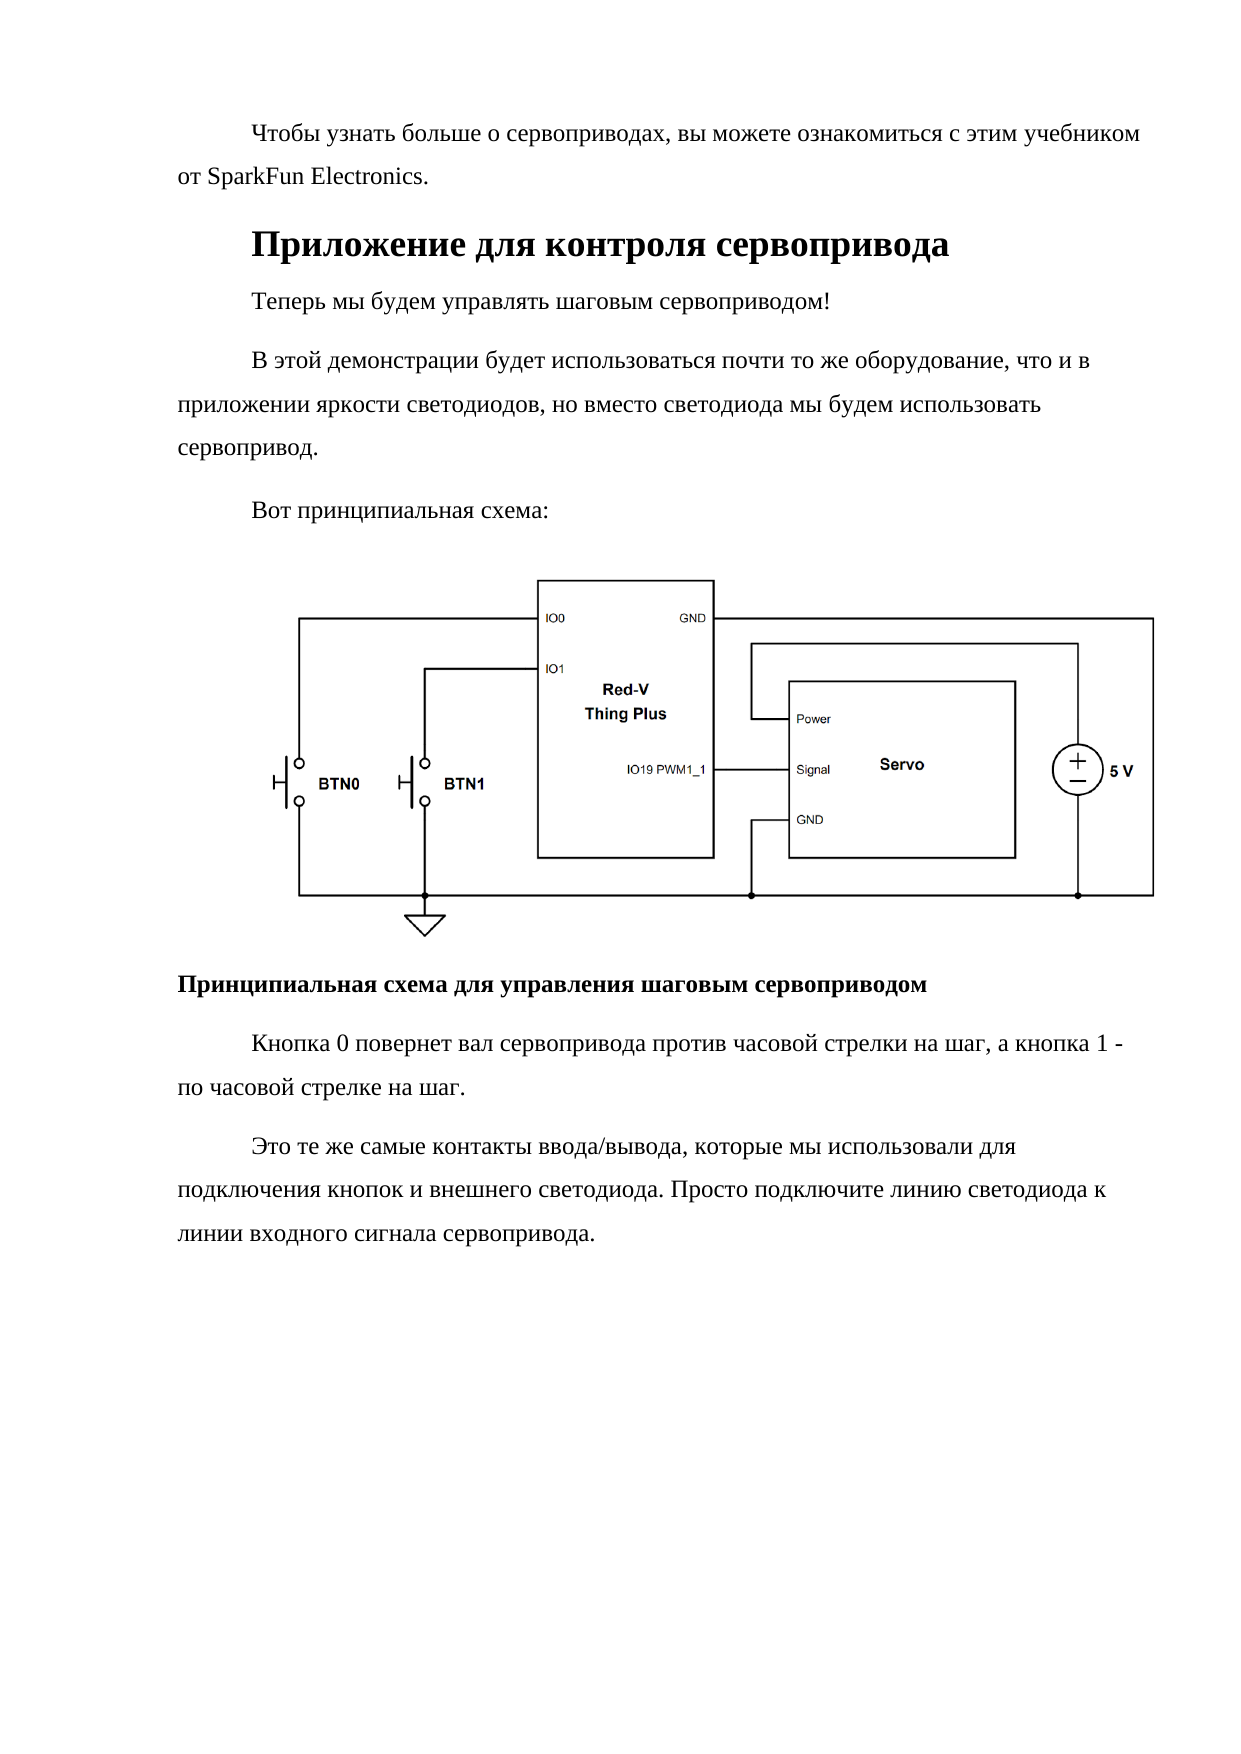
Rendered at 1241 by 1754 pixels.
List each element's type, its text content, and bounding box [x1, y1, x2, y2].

text Вот принципиальная схема: [177, 492, 1152, 526]
subtitle Приложение для контроля сервопривода [177, 221, 1152, 264]
text В этой демонстрации будет использоваться почти то же оборудование, что и в приложении яркости светодиодов, но вместо светодиода мы будем использовать сервопривод. [177, 346, 1152, 461]
picture [251, 559, 1189, 955]
text Кнопка 0 повернет вал сервопривода против часовой стрелки на шаг, а кнопка 1 - по часовой стрелке на шаг. [177, 1028, 1152, 1100]
text Чтобы узнать больше о сервоприводах, вы можете ознакомиться с этим учебником от SparkFun Electronics. [177, 118, 1152, 190]
text Теперь мы будем управлять шаговым сервоприводом! [177, 286, 1152, 314]
text Это те же самые контакты ввода/вывода, которые мы использовали для подключения кнопок и внешнего светодиода. Просто подключите линию светодиода к линии входного сигнала сервопривода. [177, 1131, 1152, 1246]
